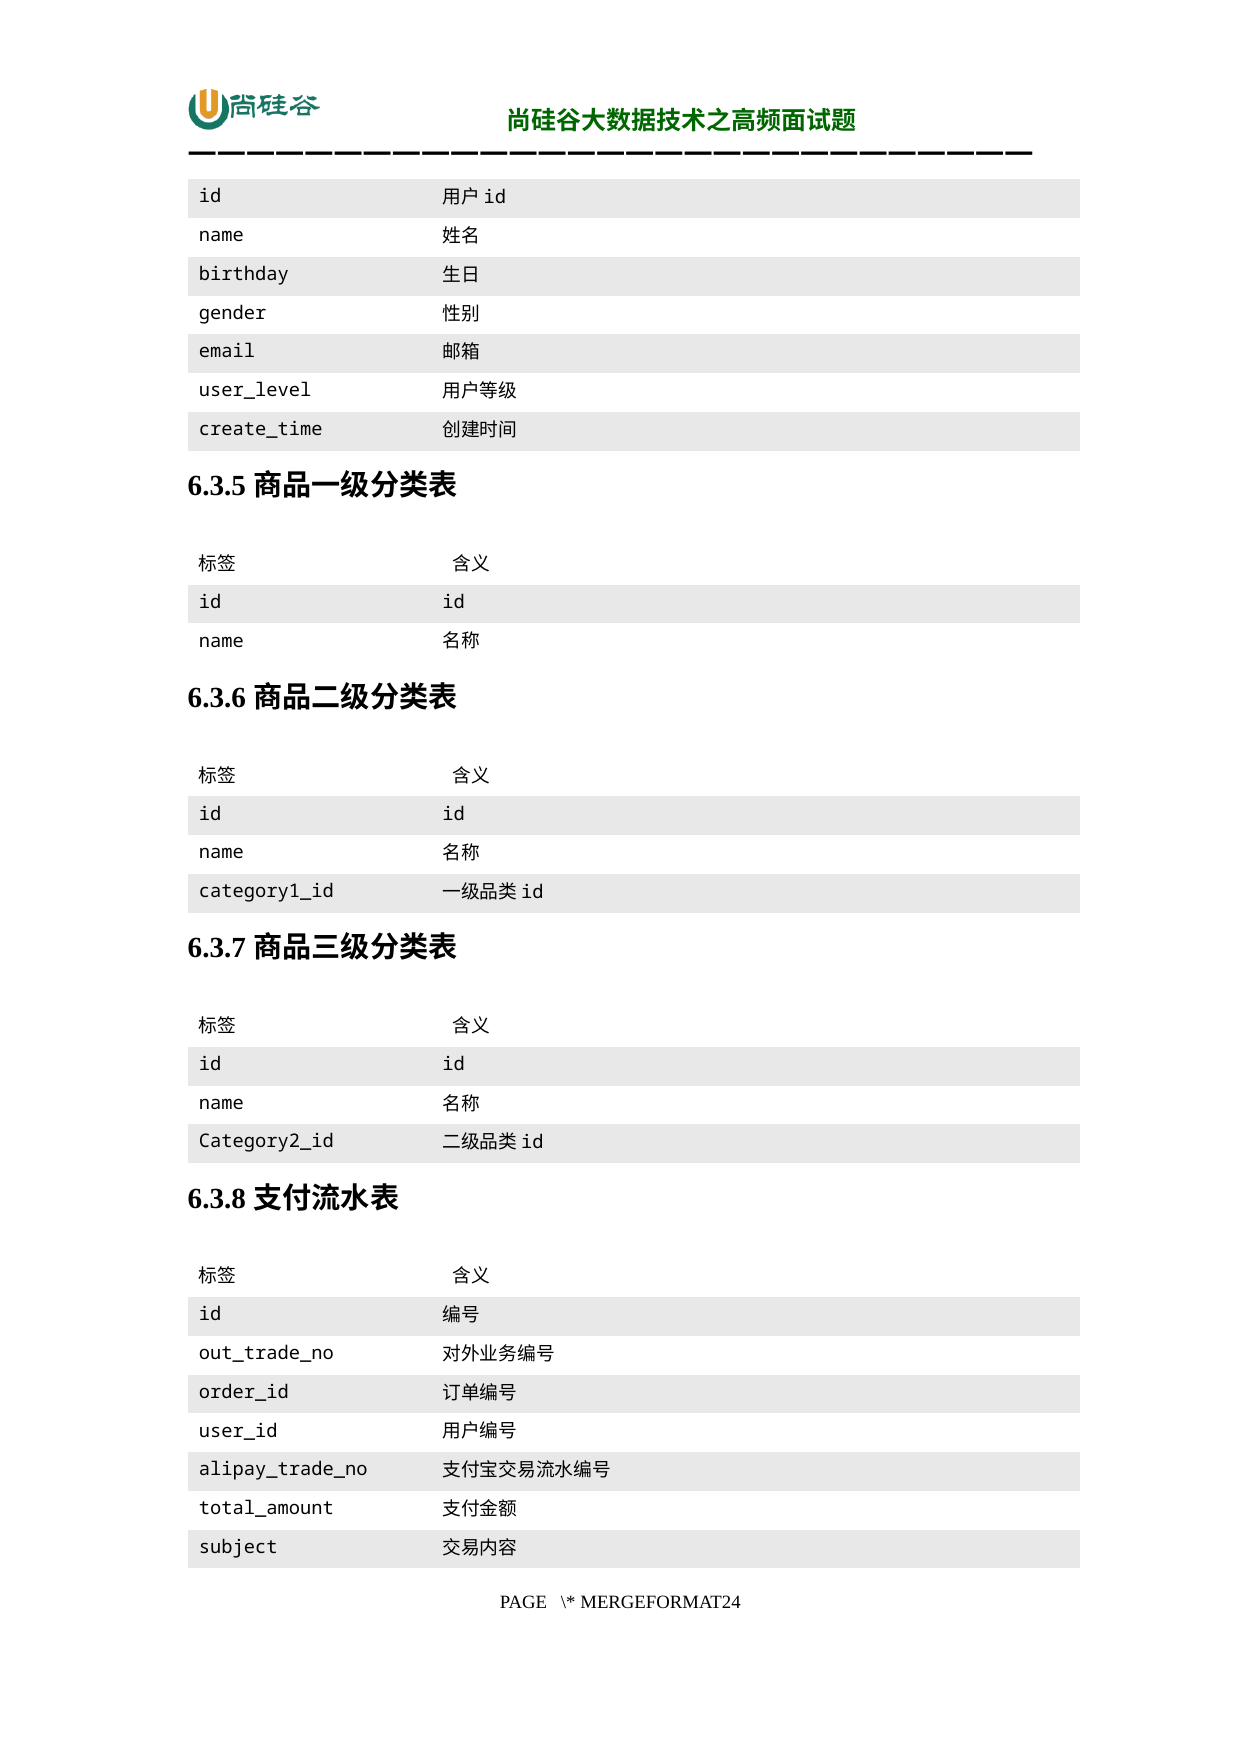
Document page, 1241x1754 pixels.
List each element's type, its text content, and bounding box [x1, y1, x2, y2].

table_cell 性别 [431, 296, 1080, 334]
table_cell id [431, 1047, 1080, 1086]
table_cell 支付宝交易流水编号 [431, 1452, 1080, 1491]
subtitle 6.3.8 支付流水表 [187, 1163, 1053, 1228]
table_cell 名称 [431, 835, 1080, 874]
table_cell 创建时间 [431, 412, 1080, 451]
table_cell category1_id [188, 874, 431, 913]
table_cell name [188, 1086, 431, 1124]
table_header 标签 [188, 546, 441, 585]
table_cell total_amount [188, 1491, 431, 1530]
table_cell 名称 [431, 624, 1080, 662]
table_header 含义 [441, 546, 1080, 585]
subtitle 6.3.6 商品二级分类表 [187, 662, 1053, 727]
table_header 含义 [441, 1259, 1080, 1297]
table_cell 交易内容 [431, 1530, 1080, 1568]
table_cell 邮箱 [431, 334, 1080, 373]
table_cell id [188, 585, 431, 623]
table_cell Category2_id [188, 1124, 431, 1163]
table_cell gender [188, 296, 431, 334]
table_cell 用户id [431, 179, 1080, 218]
table_cell id [188, 1297, 431, 1336]
table_cell 订单编号 [431, 1375, 1080, 1413]
table_cell out_trade_no [188, 1336, 431, 1375]
table_cell 一级品类id [431, 874, 1080, 913]
table_cell id [188, 179, 431, 218]
table_cell id [188, 796, 431, 835]
table_cell 对外业务编号 [431, 1336, 1080, 1375]
table_cell name [188, 218, 431, 257]
table_header 含义 [441, 1008, 1080, 1047]
table_cell name [188, 624, 431, 662]
table_cell 编号 [431, 1297, 1080, 1336]
table_cell 姓名 [431, 218, 1080, 257]
table_cell user_level [188, 373, 431, 412]
table_cell 名称 [431, 1086, 1080, 1124]
table_cell order_id [188, 1375, 431, 1413]
table_header 含义 [441, 758, 1080, 796]
table_cell 二级品类id [431, 1124, 1080, 1163]
table_header 标签 [188, 1259, 441, 1297]
table_cell 用户编号 [431, 1414, 1080, 1452]
table_cell birthday [188, 257, 431, 296]
table_cell id [188, 1047, 431, 1086]
table_cell 用户等级 [431, 373, 1080, 412]
table_cell 支付金额 [431, 1491, 1080, 1530]
table_header 标签 [188, 1008, 441, 1047]
table_cell id [431, 585, 1080, 623]
table_cell create_time [188, 412, 431, 451]
table_cell id [431, 796, 1080, 835]
subtitle 6.3.5 商品一级分类表 [187, 451, 1053, 516]
table_header 标签 [188, 758, 441, 796]
table_cell user_id [188, 1414, 431, 1452]
table_cell name [188, 835, 431, 874]
table_cell email [188, 334, 431, 373]
table_cell 生日 [431, 257, 1080, 296]
table_cell alipay_trade_no [188, 1452, 431, 1491]
table_cell subject [188, 1530, 431, 1568]
subtitle 6.3.7 商品三级分类表 [187, 913, 1053, 978]
